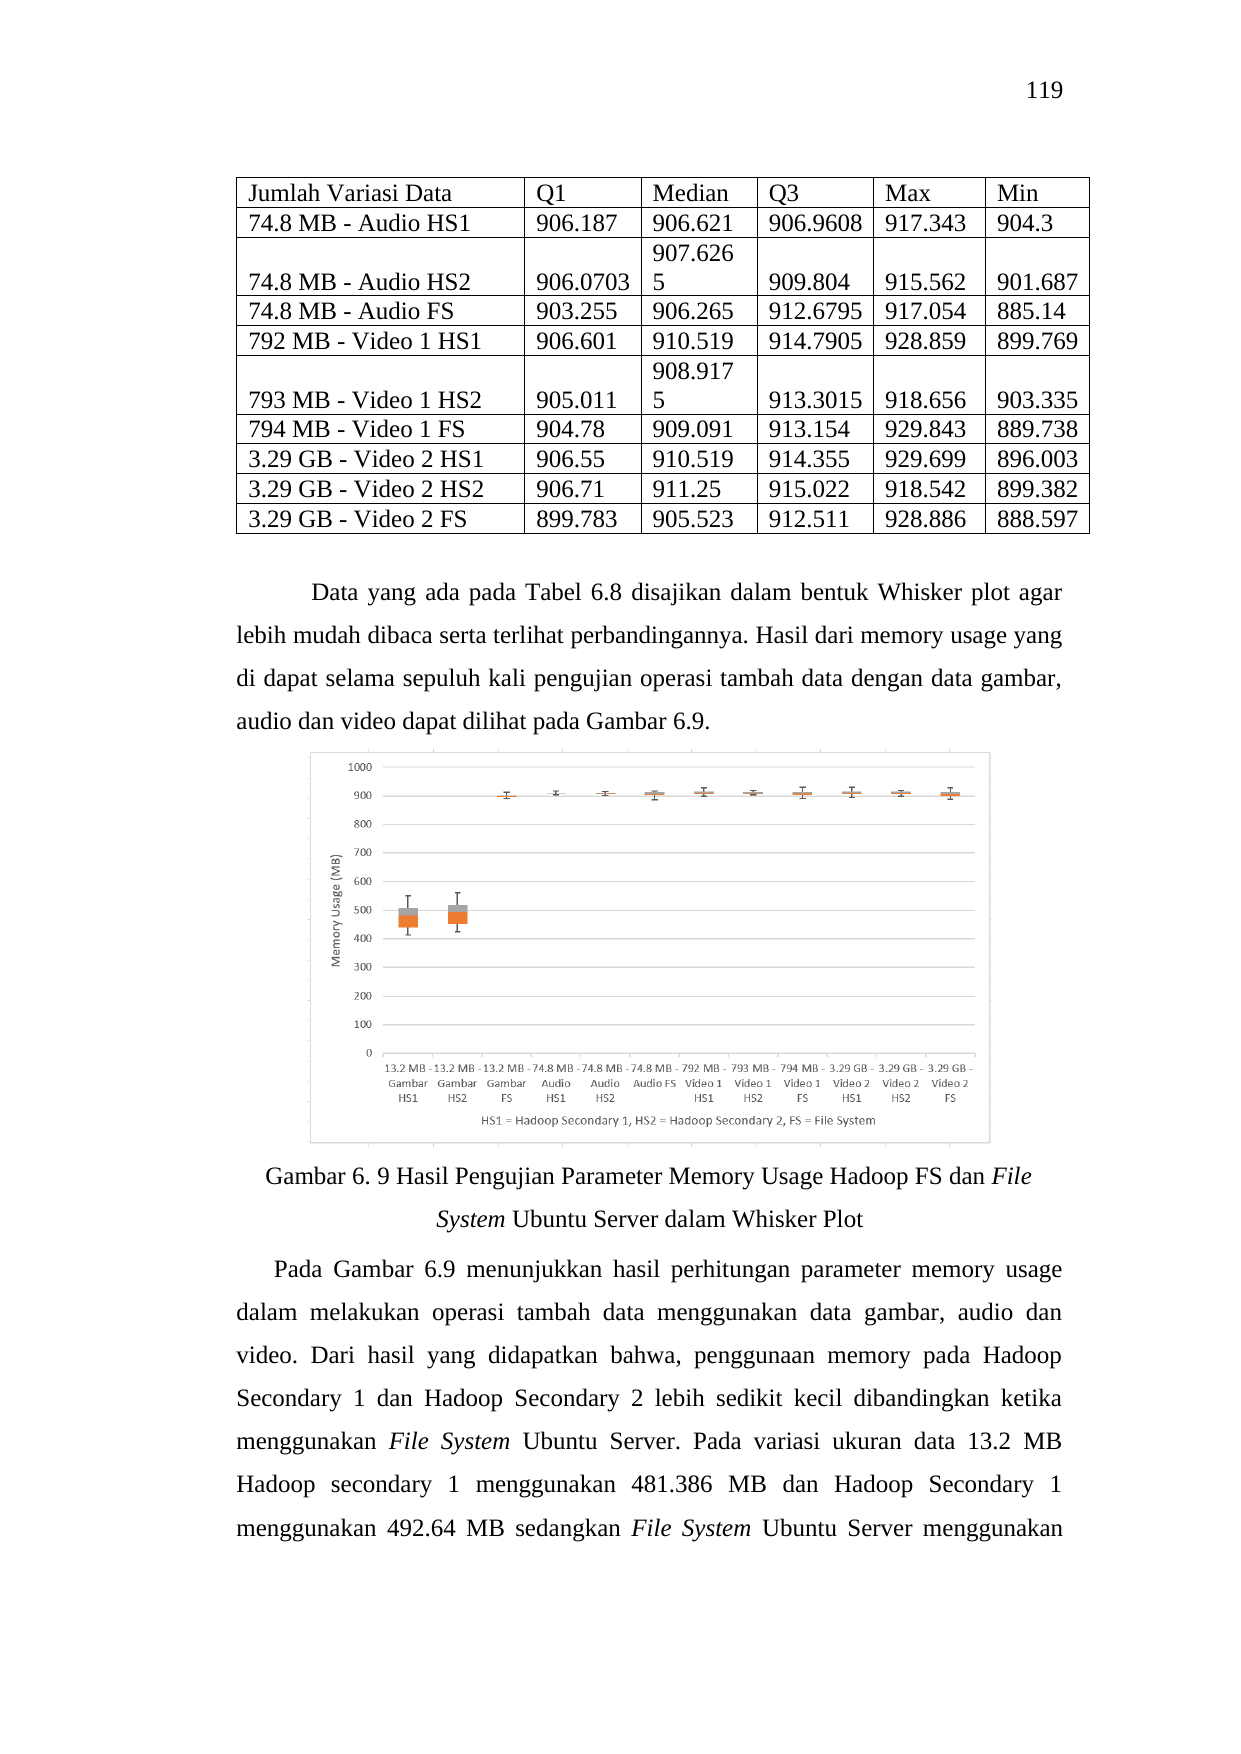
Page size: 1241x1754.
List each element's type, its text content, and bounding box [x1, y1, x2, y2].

table_cell 904.78 [525, 415, 641, 443]
table_cell 910.519 [642, 326, 757, 355]
table_cell 906.55 [525, 444, 641, 473]
table_cell 915.022 [758, 474, 873, 503]
text Data yang ada pada Tabel 6.8 disajikan dalam bentuk Whisker plot agar lebih mudah dibaca serta terlihat perbandingannya. Hasil dari memory usage yang di dapat selama sepuluh kali pengujian operasi tambah data dengan data gambar, audio dan video dapat dilihat pada Gambar 6.9. [236, 577, 1063, 735]
table_header Max [874, 178, 985, 207]
table_cell 913.154 [758, 415, 873, 443]
table_cell 896.003 [986, 444, 1089, 473]
table_cell 908.9175 [642, 356, 757, 413]
table_cell 915.562 [874, 238, 985, 295]
table_cell 907.6265 [642, 238, 757, 295]
table_cell 906.621 [642, 208, 757, 237]
table_cell 794 MB - Video 1 FS [237, 415, 524, 443]
table_cell 918.656 [874, 356, 985, 413]
table_header Jumlah Variasi Data [237, 178, 524, 207]
table_cell 914.7905 [758, 326, 873, 355]
table_cell 905.011 [525, 356, 641, 413]
table_cell 899.382 [986, 474, 1089, 503]
table_cell 889.738 [986, 415, 1089, 443]
table_cell 888.597 [986, 504, 1089, 533]
table_header Q1 [525, 178, 641, 207]
table_cell 792 MB - Video 1 HS1 [237, 326, 524, 355]
table_cell 906.9608 [758, 208, 873, 237]
table_cell 903.335 [986, 356, 1089, 413]
table_header Q3 [758, 178, 873, 207]
table_cell 906.0703 [525, 238, 641, 295]
table_cell 911.25 [642, 474, 757, 503]
table_cell 899.769 [986, 326, 1089, 355]
table_cell 917.343 [874, 208, 985, 237]
table_cell 899.783 [525, 504, 641, 533]
table_header Median [642, 178, 757, 207]
table_cell 793 MB - Video 1 HS2 [237, 356, 524, 413]
table_cell 905.523 [642, 504, 757, 533]
table_cell 904.3 [986, 208, 1089, 237]
picture [307, 749, 992, 1147]
table_cell 74.8 MB - Audio HS1 [237, 208, 524, 237]
table_cell 913.3015 [758, 356, 873, 413]
table_cell 909.804 [758, 238, 873, 295]
table_cell 912.6795 [758, 296, 873, 325]
table_cell 74.8 MB - Audio HS2 [237, 238, 524, 295]
table_cell 917.054 [874, 296, 985, 325]
table_cell 906.601 [525, 326, 641, 355]
table_header Min [986, 178, 1089, 207]
table_cell 3.29 GB - Video 2 HS2 [237, 474, 524, 503]
table_cell 928.886 [874, 504, 985, 533]
table_cell 906.265 [642, 296, 757, 325]
table_cell 918.542 [874, 474, 985, 503]
table_cell 929.699 [874, 444, 985, 473]
table_cell 909.091 [642, 415, 757, 443]
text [236, 1254, 1063, 1541]
table_cell 912.511 [758, 504, 873, 533]
table_cell 3.29 GB - Video 2 FS [237, 504, 524, 533]
table_cell 914.355 [758, 444, 873, 473]
table_cell 928.859 [874, 326, 985, 355]
table_cell 885.14 [986, 296, 1089, 325]
table_cell 903.255 [525, 296, 641, 325]
table_cell 74.8 MB - Audio FS [237, 296, 524, 325]
table_cell 901.687 [986, 238, 1089, 295]
table_cell 906.71 [525, 474, 641, 503]
table_cell 910.519 [642, 444, 757, 473]
table_cell 929.843 [874, 415, 985, 443]
table_cell 3.29 GB - Video 2 HS1 [237, 444, 524, 473]
table_cell 906.187 [525, 208, 641, 237]
